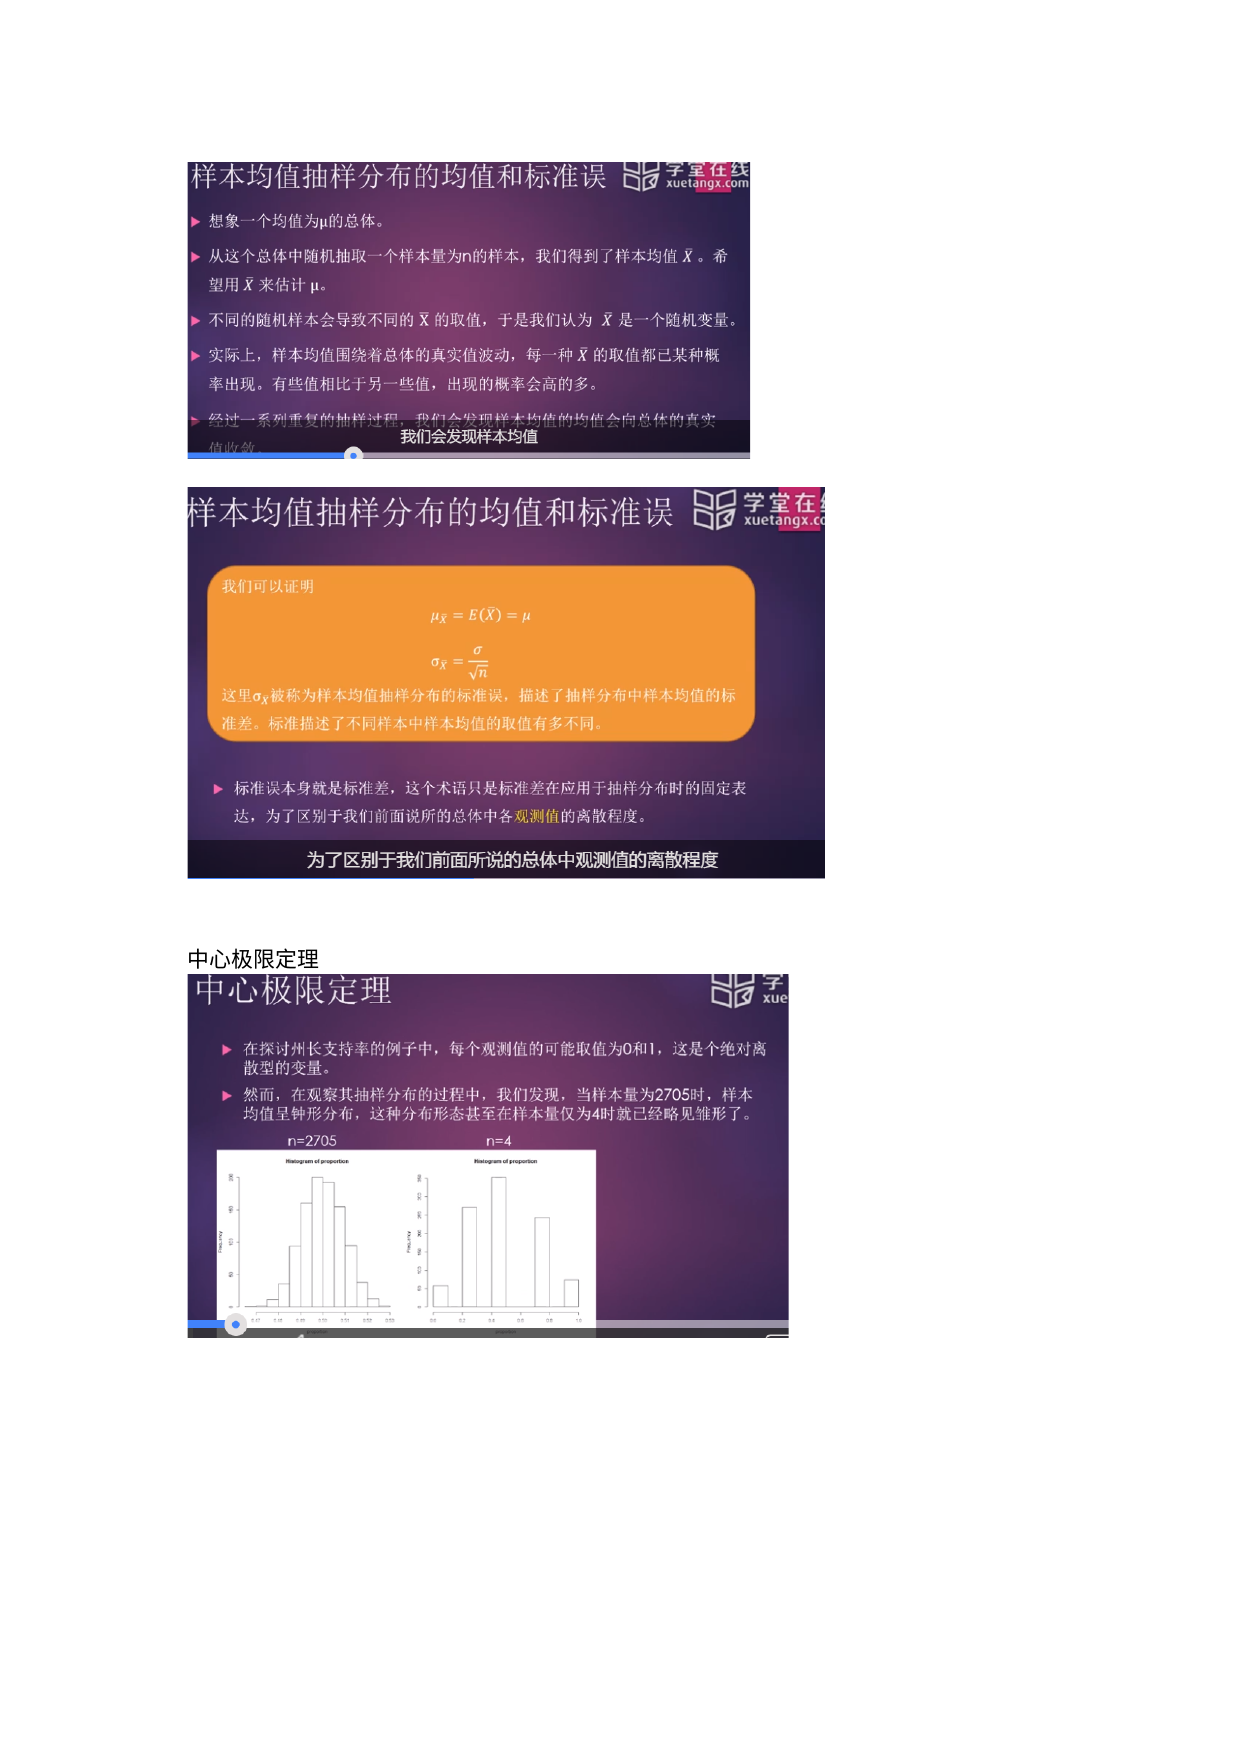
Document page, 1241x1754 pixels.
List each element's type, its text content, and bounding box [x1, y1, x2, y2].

text 中心极限定理 [187, 942, 1053, 974]
picture [187, 162, 750, 459]
picture [187, 487, 825, 879]
picture [187, 974, 789, 1338]
